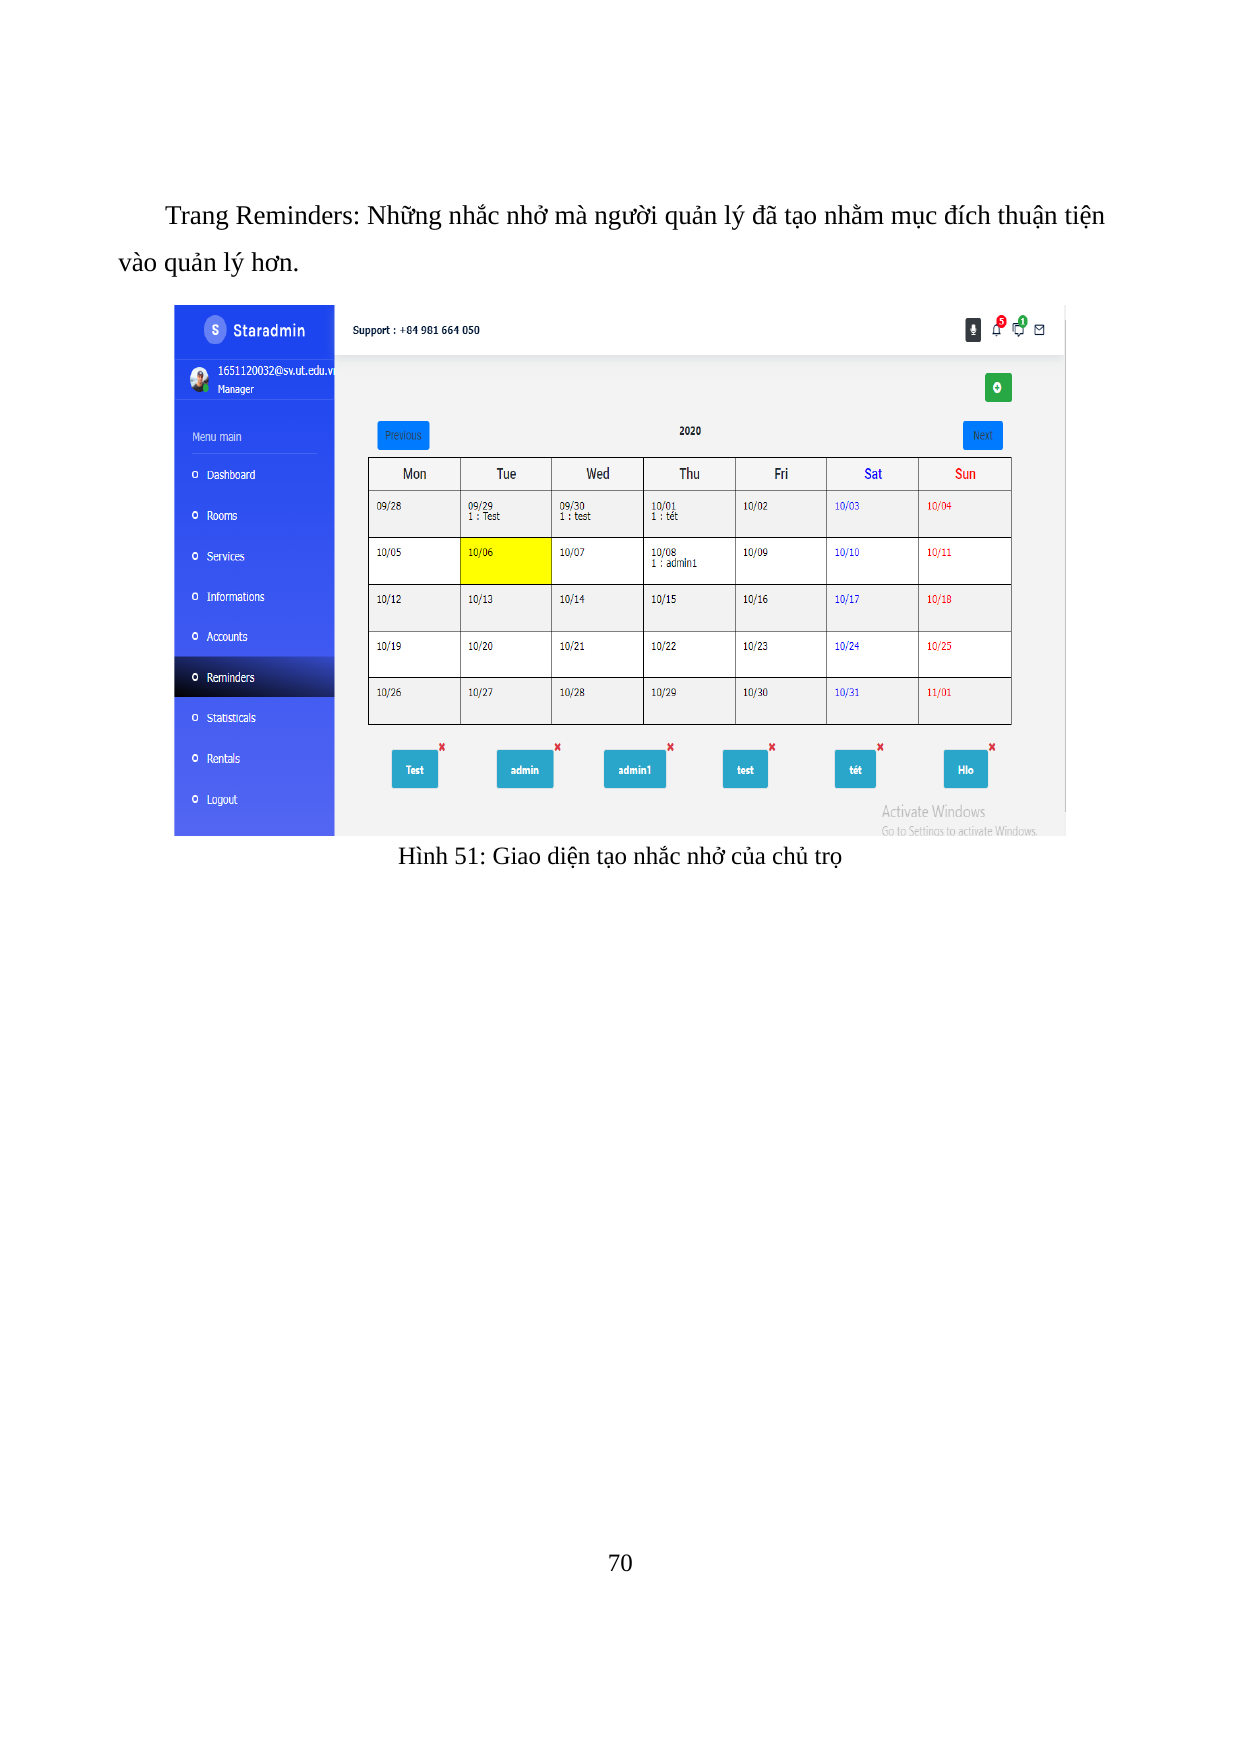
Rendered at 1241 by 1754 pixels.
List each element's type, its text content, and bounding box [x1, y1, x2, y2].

picture [174, 305, 1066, 836]
text Trang Reminders: Những nhắc nhở mà người quản lý đã tạo nhằm mục đích thuận tiện vào quản lý hơn. [118, 199, 1122, 277]
